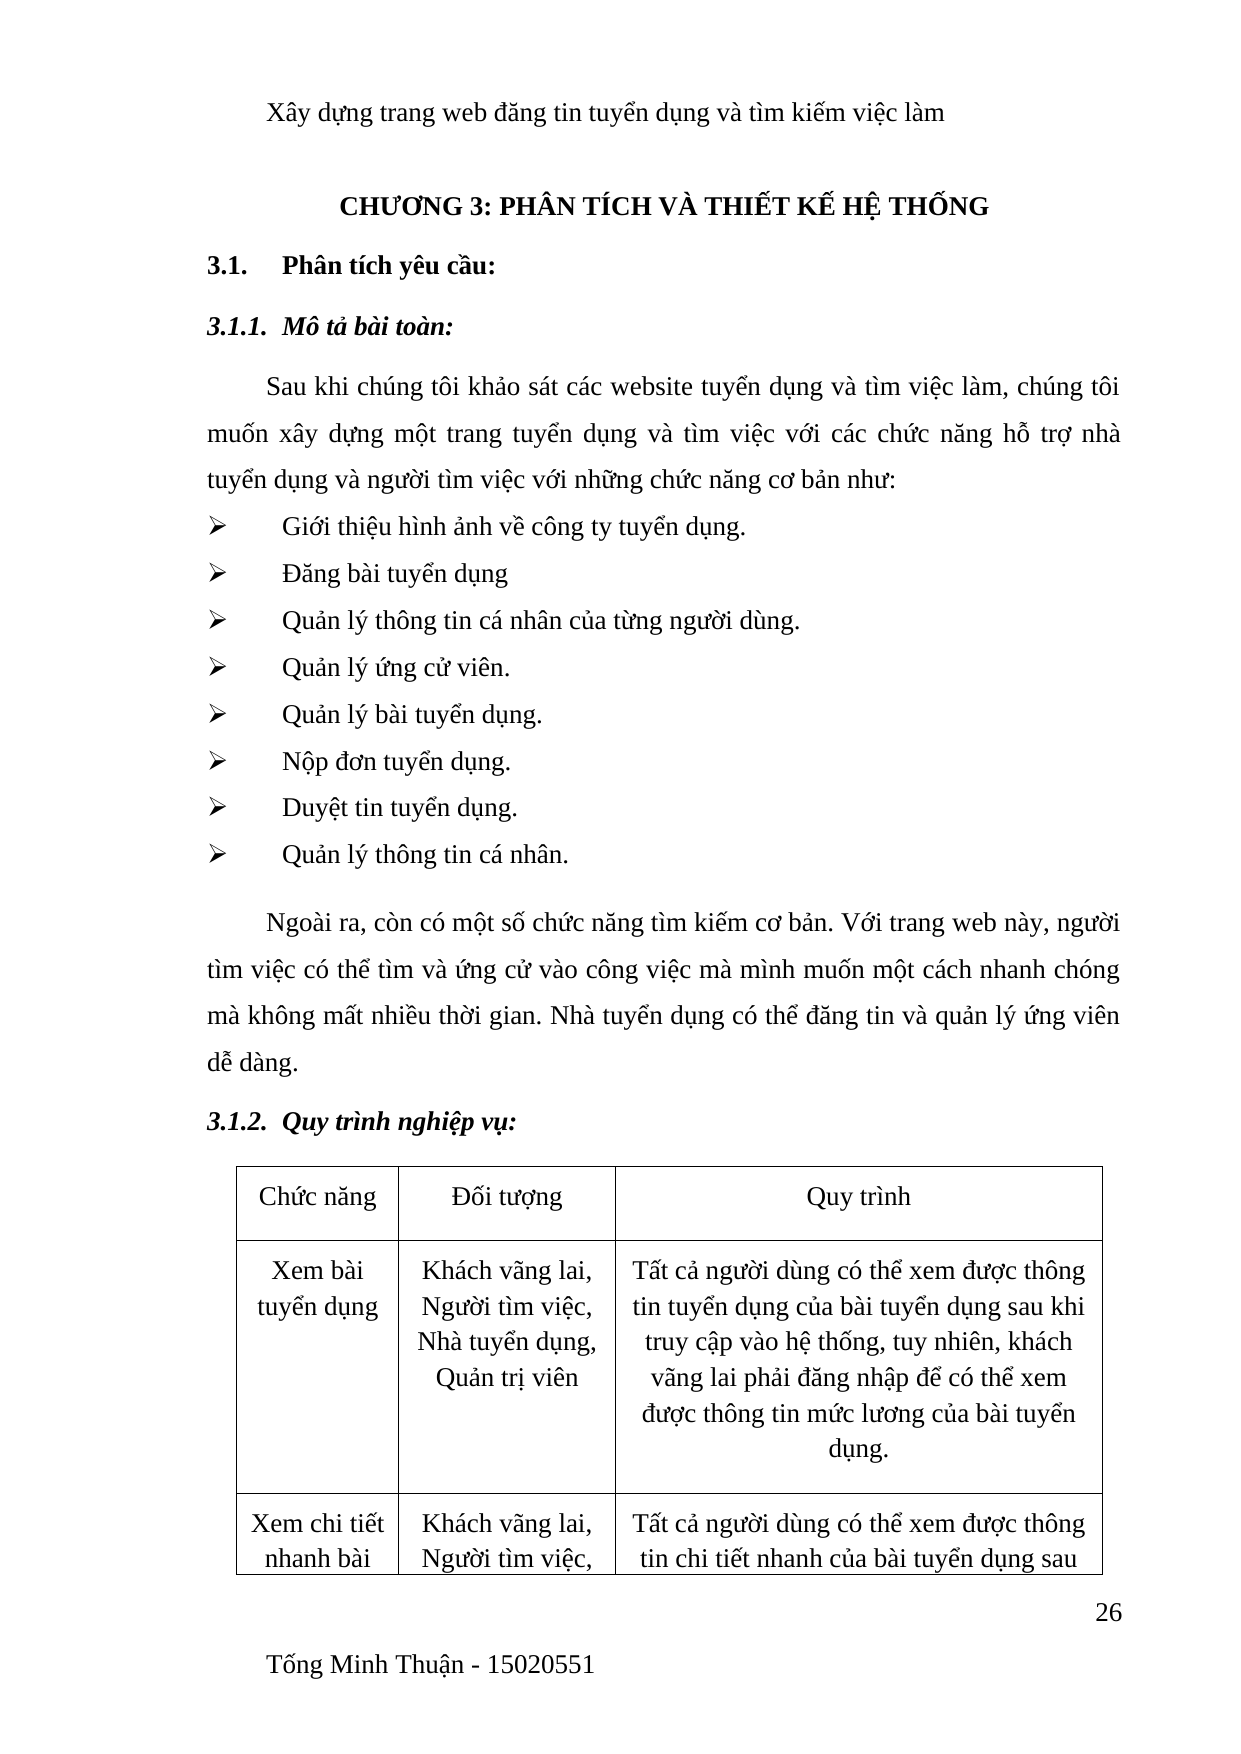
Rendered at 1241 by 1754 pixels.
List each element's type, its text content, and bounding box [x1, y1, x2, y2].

text CHƯƠNG 3: PHÂN TÍCH VÀ THIẾT KẾ HỆ THỐNG [207, 190, 1122, 221]
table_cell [237, 1494, 398, 1574]
text Sau khi chúng tôi khảo sát các website tuyển dụng và tìm việc làm, chúng tôi muốn xây dựng một trang tuyển dụng và tìm việc với các chức năng hỗ trợ nhà tuyển dụng và người tìm việc với những chức năng cơ bản như: [207, 370, 1122, 495]
table_header Chức năng [237, 1167, 398, 1240]
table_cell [616, 1494, 1102, 1574]
text Ngoài ra, còn có một số chức năng tìm kiếm cơ bản. Với trang web này, người tìm việc có thể tìm và ứng cử vào công việc mà mình muốn một cách nhanh chóng mà không mất nhiều thời gian. Nhà tuyển dụng có thể đăng tin và quản lý ứng viên dễ dàng. [207, 906, 1122, 1077]
list Duyệt tin tuyển dụng. [207, 792, 1122, 823]
table_cell Khách vãng lai, Người tìm việc, Nhà tuyển dụng, Quản trị viên [399, 1241, 615, 1493]
table_header Quy trình [616, 1167, 1102, 1240]
list Quản lý bài tuyển dụng. [207, 698, 1122, 729]
text Quy trình nghiệp vụ: [207, 1105, 1122, 1136]
text Phân tích yêu cầu: [207, 249, 1122, 280]
table_cell Tất cả người dùng có thể xem được thông tin tuyển dụng của bài tuyển dụng sau khi truy cập vào hệ thống, tuy nhiên, khách vãng lai phải đăng nhập để có thể xem được thông tin mức lương của bài tuyển dụng. [616, 1241, 1102, 1493]
table_cell Xem bài tuyển dụng [237, 1241, 398, 1493]
list Quản lý thông tin cá nhân. [207, 838, 1122, 870]
list Quản lý ứng cử viên. [207, 651, 1122, 682]
list Nộp đơn tuyển dụng. [207, 745, 1122, 776]
list Đăng bài tuyển dụng [207, 557, 1122, 588]
list Quản lý thông tin cá nhân của từng người dùng. [207, 604, 1122, 635]
list Giới thiệu hình ảnh về công ty tuyển dụng. [207, 510, 1122, 542]
text Mô tả bài toàn: [207, 309, 1122, 341]
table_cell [399, 1494, 615, 1574]
table_header Đối tượng [399, 1167, 615, 1240]
